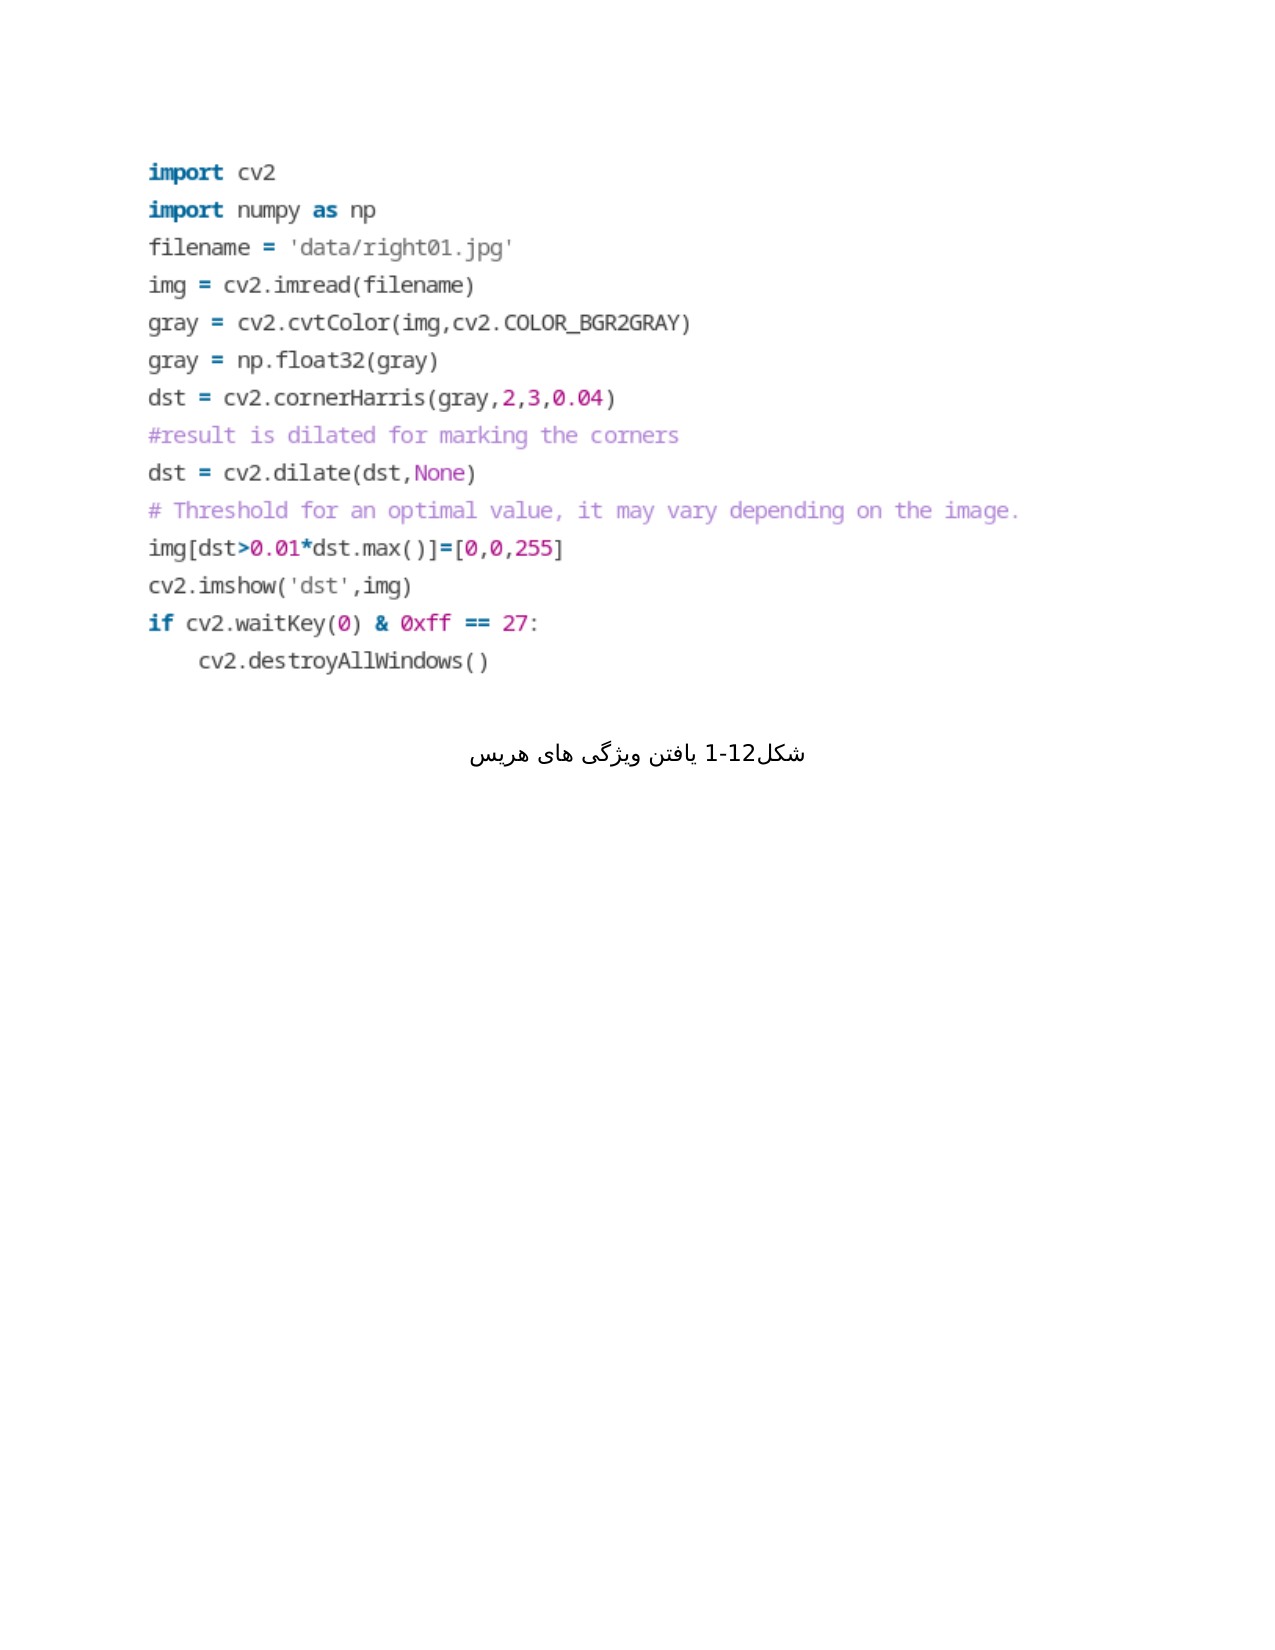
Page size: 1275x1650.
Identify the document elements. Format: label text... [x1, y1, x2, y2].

text شکل12-1 یافتن ویژگی های هریس [150, 741, 1125, 767]
